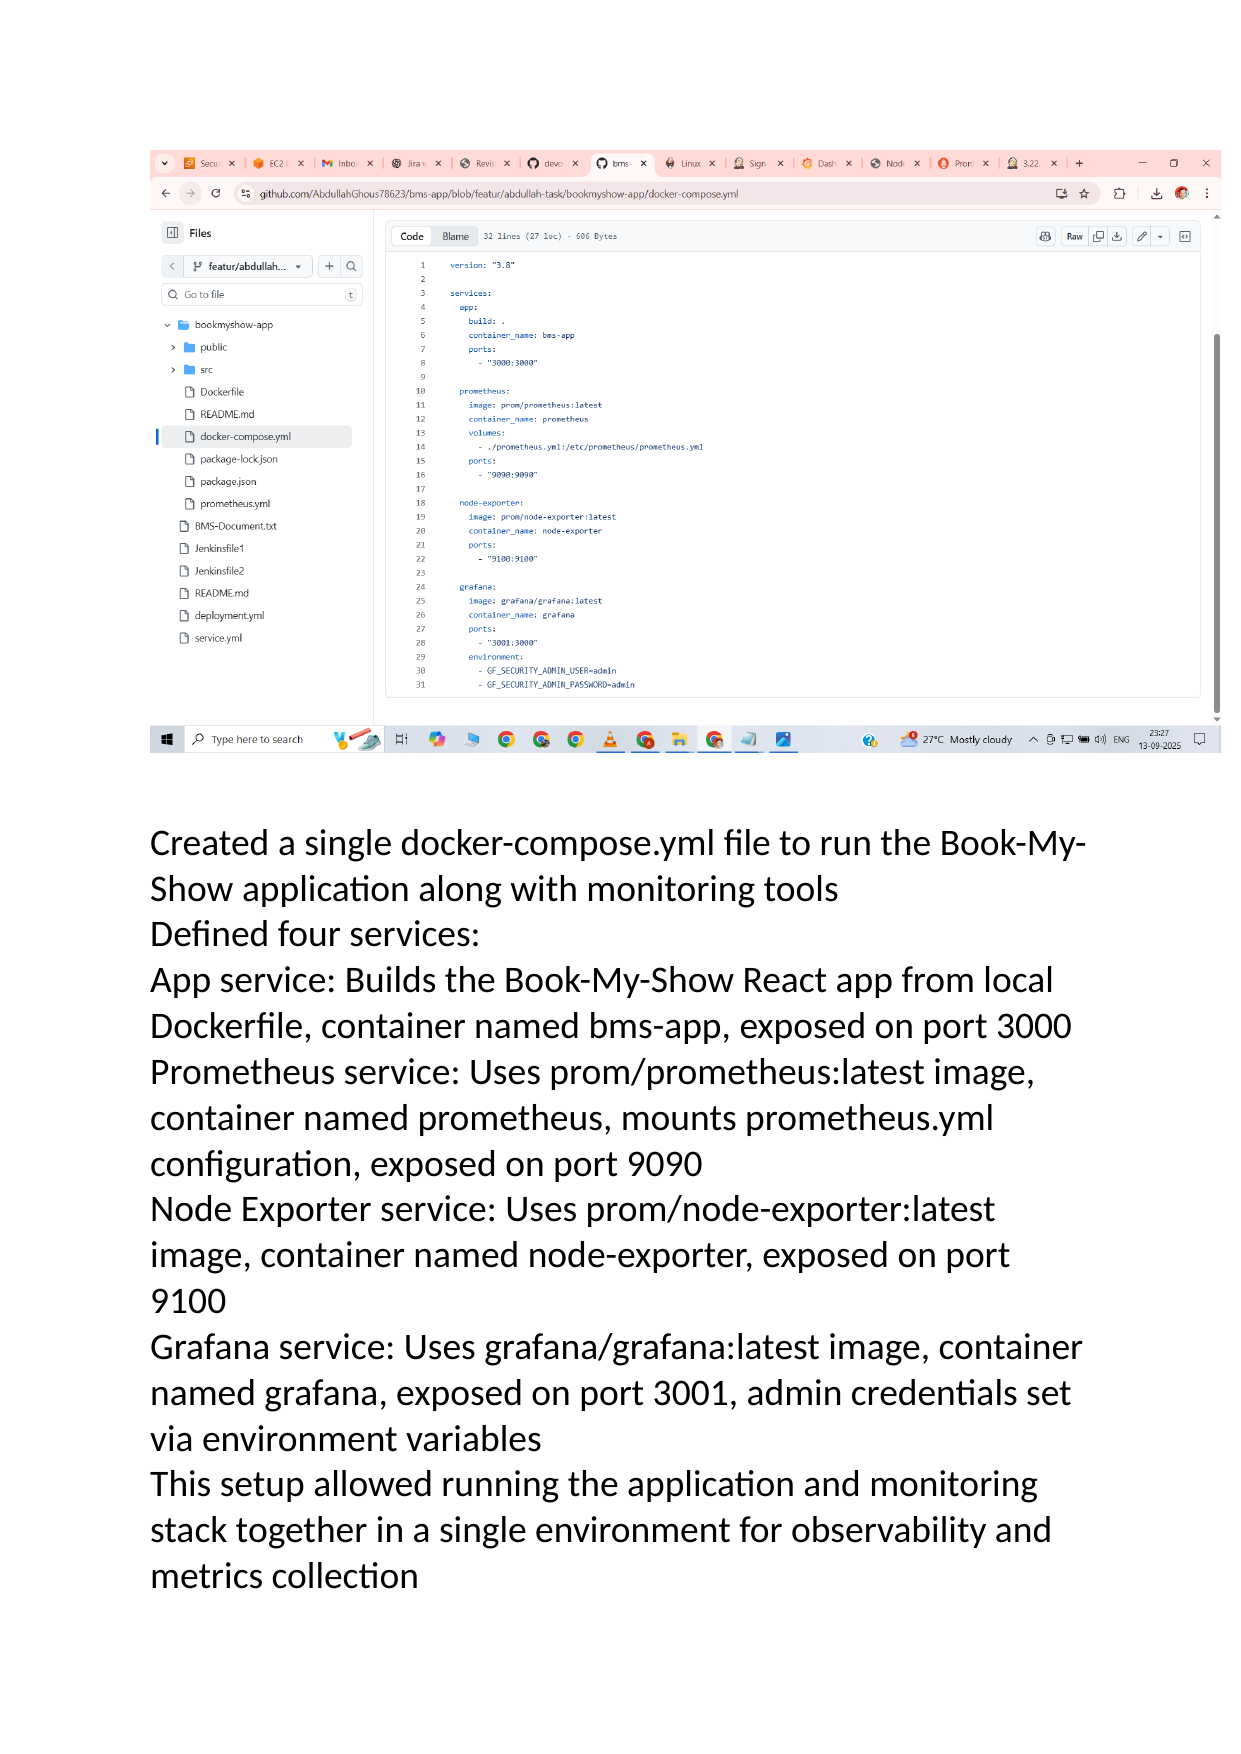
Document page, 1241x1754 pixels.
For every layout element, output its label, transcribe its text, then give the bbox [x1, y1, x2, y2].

text Created a single docker-compose.yml file to run the Book-My-Show application along with monitoring tools Defined four services: [150, 819, 1090, 956]
text App service: Builds the Book-My-Show React app from local Dockerfile, container named bms-app, exposed on port 3000 Prometheus service: Uses prom/prometheus:latest image, container named prometheus, mounts prometheus.yml configuration, exposed on port 9090 Node Exporter service: Uses prom/node-exporter:latest image, container named node-exporter, exposed on port 9100 Grafana service: Uses grafana/grafana:latest image, container named grafana, exposed on port 3001, admin credentials set via environment variables This setup allowed running the application and monitoring stack together in a single environment for observability and metrics collection [150, 956, 1090, 1598]
picture [150, 150, 1222, 753]
